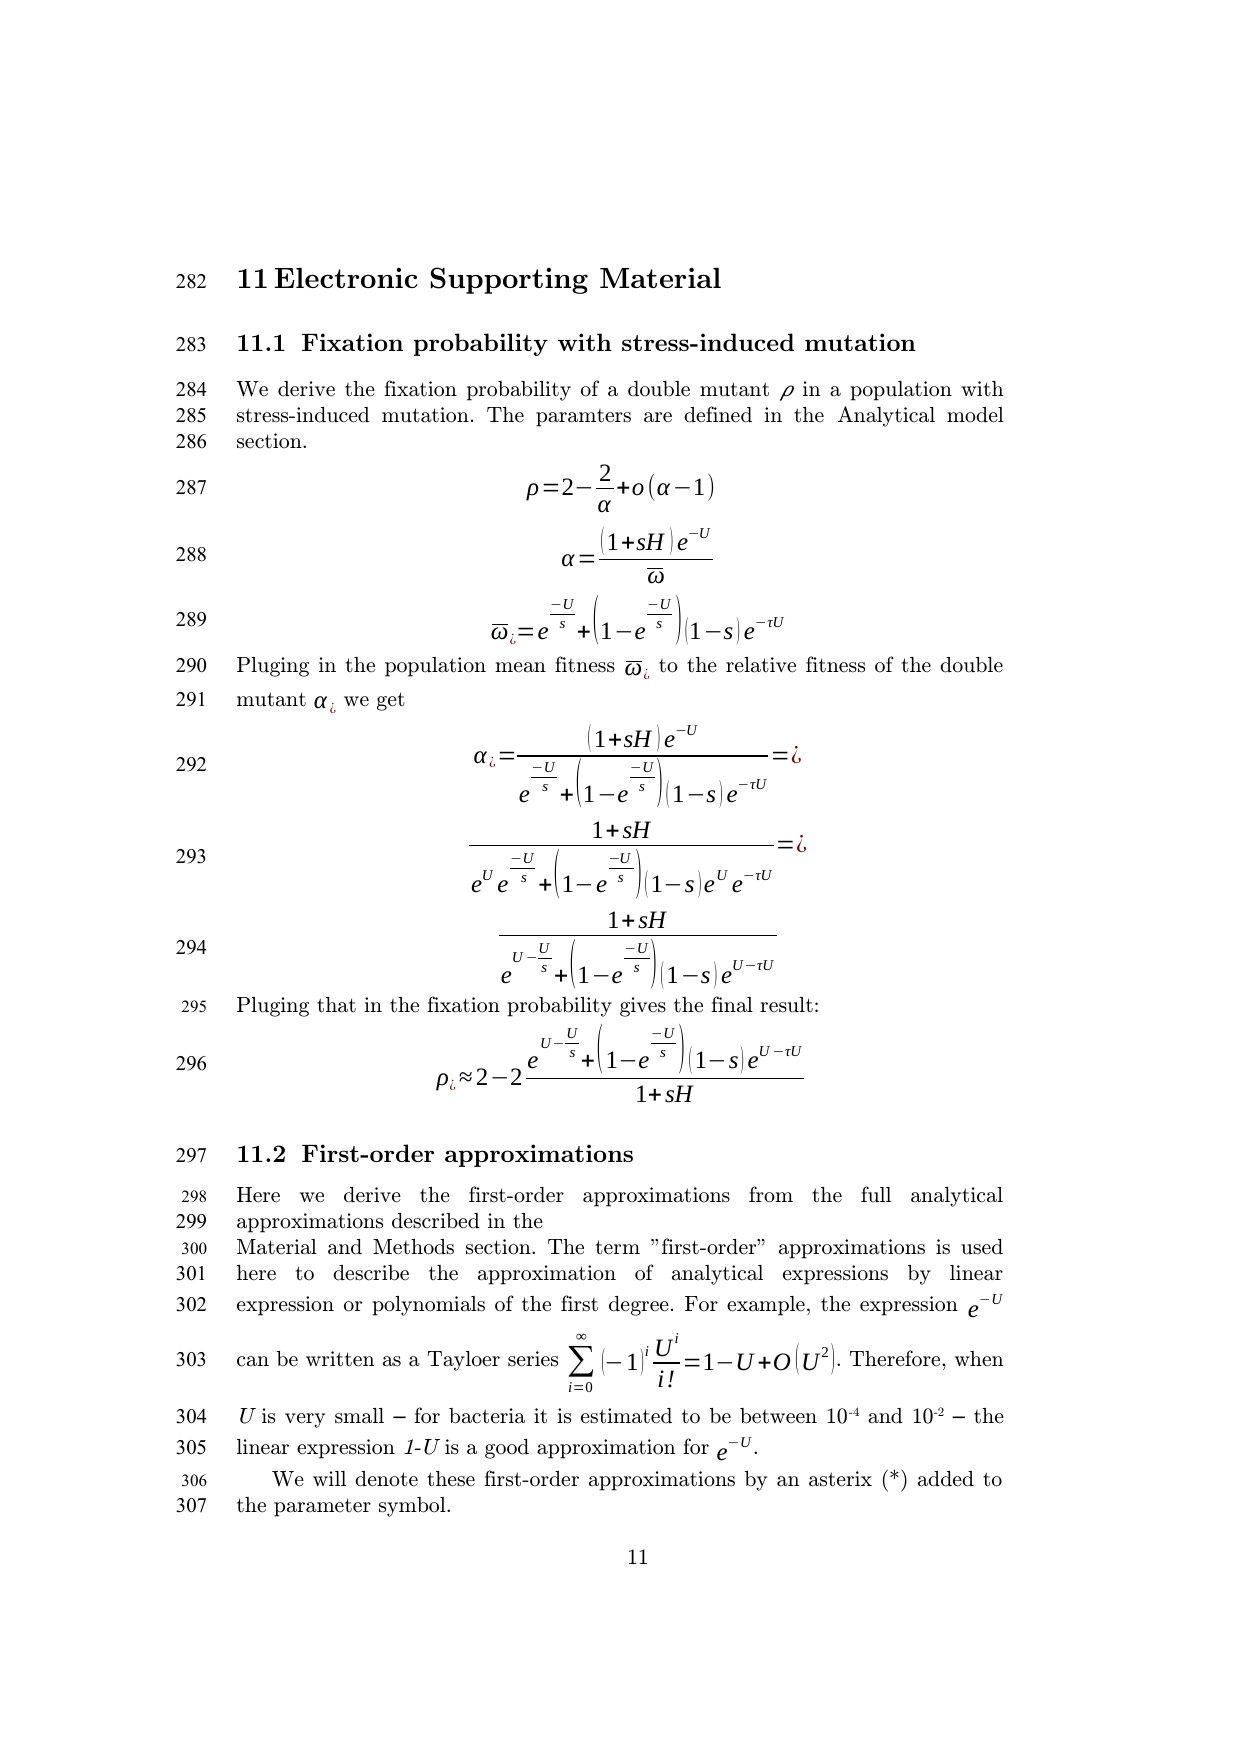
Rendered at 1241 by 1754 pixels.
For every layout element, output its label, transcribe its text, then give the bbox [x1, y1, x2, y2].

subtitle First-order approximations [236, 1144, 1004, 1167]
subtitle Fixation probability with stress-induced mutation [236, 333, 1004, 356]
text Here we derive the first-order approximations from the full analytical approximations described in the Methods [236, 1187, 1004, 1233]
text We derive the fixation probability of a double mutant 𝜌 in a population with stress-induced mutation. The paramters are defined in the Analytical model section. [236, 376, 1004, 453]
subtitle Electronic Supporting Material [236, 268, 1004, 294]
text Pluging that in the fixation probability gives the final result: [236, 997, 1004, 1017]
text We will denote these first-order approximations by an asterix (*) added to the parameter symbol. [236, 1471, 1004, 1517]
text Pluging in the population mean fitness to the relative fitness of the double mutant we get [236, 653, 1004, 715]
text Analytical model section. The term "first-order" approximations is used here to describe the approximation of analytical expressions by linear expression or polynomials of the first degree. For example, the expression can be written as a Tayloer series . Therefore, when U is very small – for bacteria it is estimated to be between 10-4 and 10-2 – the linear expression 1-U is a good approximation for . [236, 1239, 1004, 1465]
